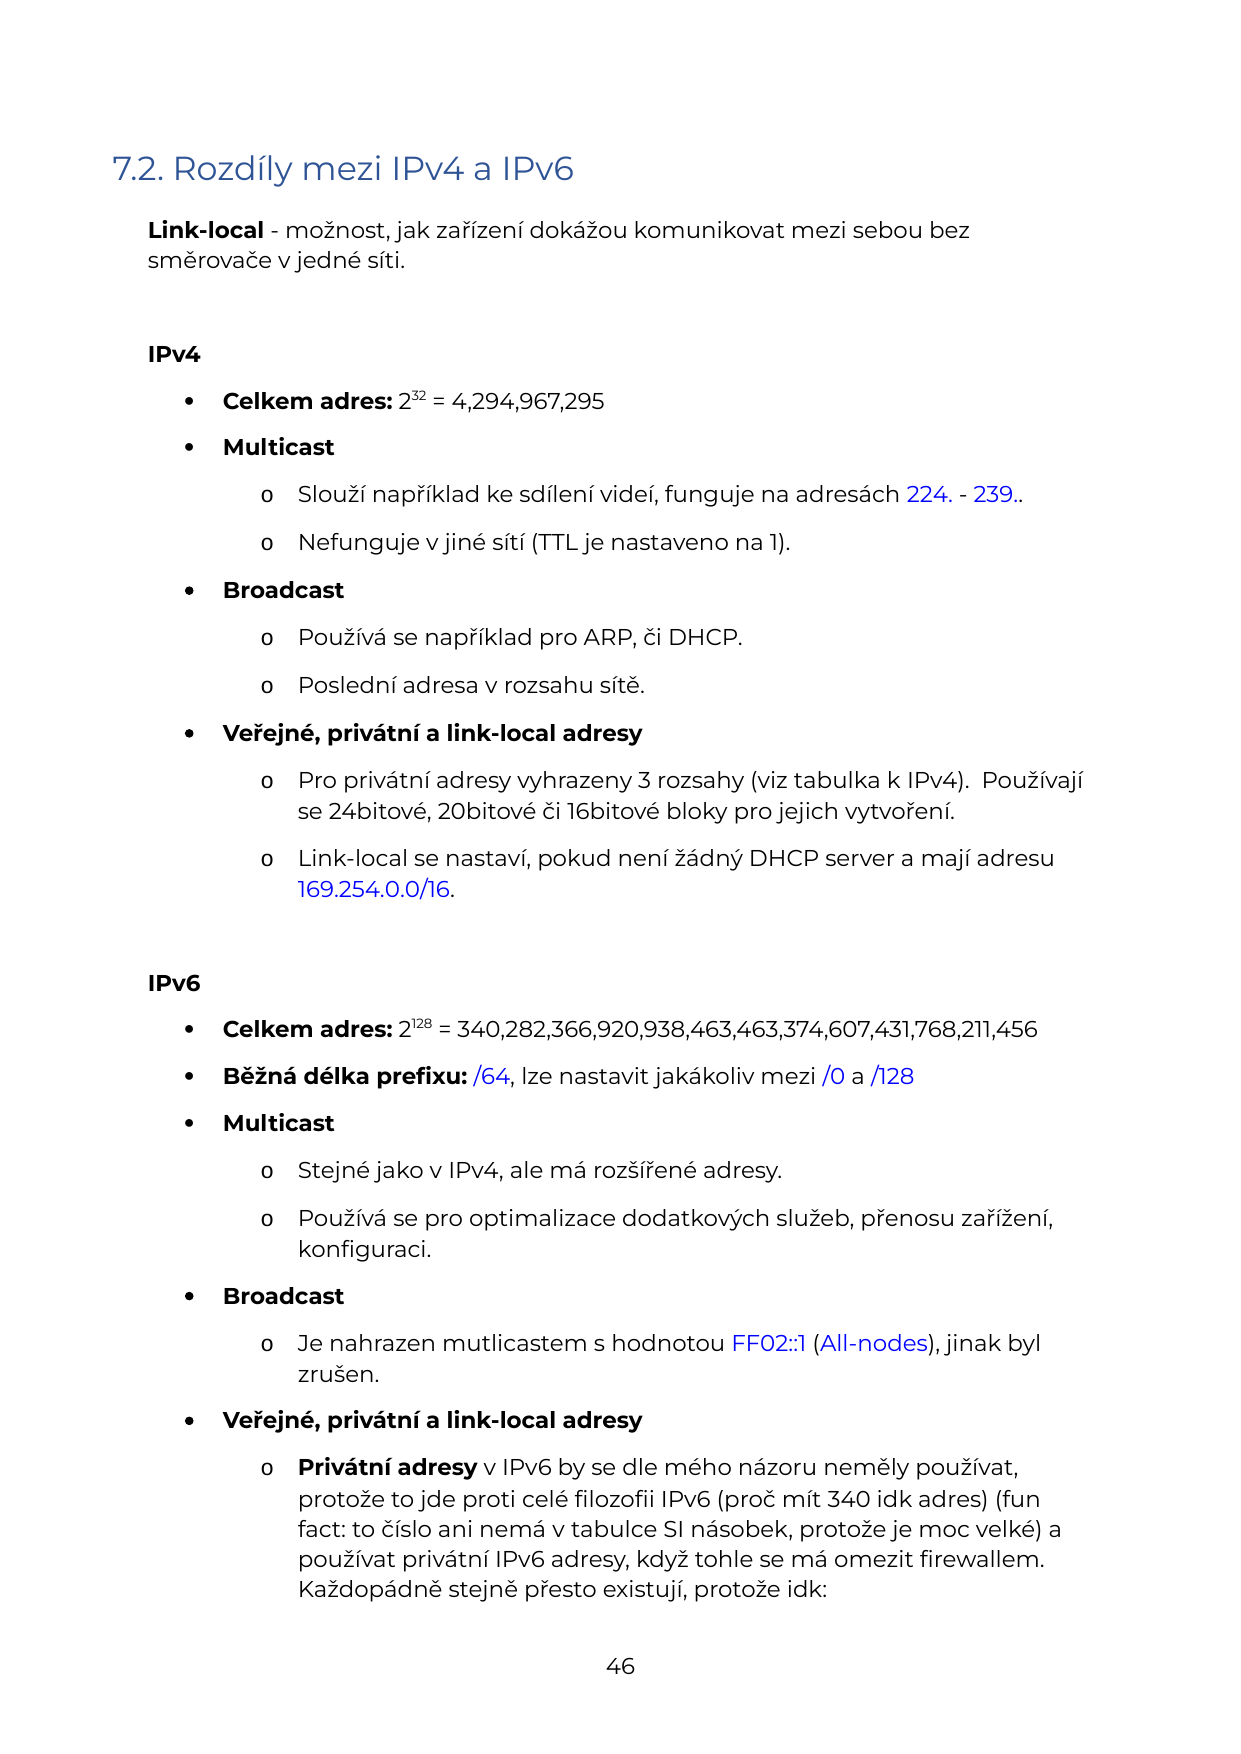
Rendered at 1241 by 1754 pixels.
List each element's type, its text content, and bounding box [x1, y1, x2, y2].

list Multicast [185, 1109, 1093, 1137]
list Privátní adresy v IPv6 by se dle mého názoru neměly používat, protože to jde proti celé filozofii IPv6 (proč mít 340 idk adres) (fun fact: to číslo ani nemá v tabulce SI násobek, protože je moc velké) a používat privátní IPv6 adresy, když tohle se má omezit firewallem. Každopádně stejně přesto existují, protože idk: [260, 1453, 1093, 1603]
list Celkem adres: 232 = 4,294,967,295 [185, 387, 1093, 415]
list Poslední adresa v rozsahu sítě. [260, 671, 1093, 700]
list Používá se pro optimalizace dodatkových služeb, přenosu zařížení, konfiguraci. [260, 1204, 1093, 1263]
list Celkem adres: 2128 = 340,282,366,920,938,463,463,374,607,431,768,211,456 [185, 1016, 1093, 1043]
list Pro privátní adresy vyhrazeny 3 rozsahy (viz tabulka k IPv4). Používají se 24bitové, 20bitové či 16bitové bloky pro jejich vytvoření. [260, 766, 1093, 825]
text IPv4 [148, 340, 1093, 368]
list Veřejné, privátní a link-local adresy [185, 719, 1093, 747]
text Rozdíly mezi IPv4 a IPv6 [112, 148, 1093, 188]
list Stejné jako v IPv4, ale má rozšířené adresy. [260, 1156, 1093, 1185]
text IPv6 [148, 969, 1093, 997]
list Používá se například pro ARP, či DHCP. [260, 623, 1093, 652]
text Link-local - možnost, jak zařízení dokážou komunikovat mezi sebou bez směrovače v jedné síti. [148, 216, 1093, 274]
list Nefunguje v jiné sítí (TTL je nastaveno na 1). [260, 528, 1093, 557]
list Broadcast [185, 576, 1093, 604]
list Link-local se nastaví, pokud není žádný DHCP server a mají adresu 169.254.0.0/16. [260, 844, 1093, 903]
list Broadcast [185, 1282, 1093, 1310]
list Veřejné, privátní a link-local adresy [185, 1407, 1093, 1435]
list Multicast [185, 434, 1093, 462]
list Slouží například ke sdílení videí, funguje na adresách 224. - 239.. [260, 480, 1093, 509]
list Běžná délka prefixu: /64, lze nastavit jakákoliv mezi /0 a /128 [185, 1062, 1093, 1090]
list Je nahrazen mutlicastem s hodnotou FF02::1 (All-nodes), jinak byl zrušen. [260, 1329, 1093, 1388]
